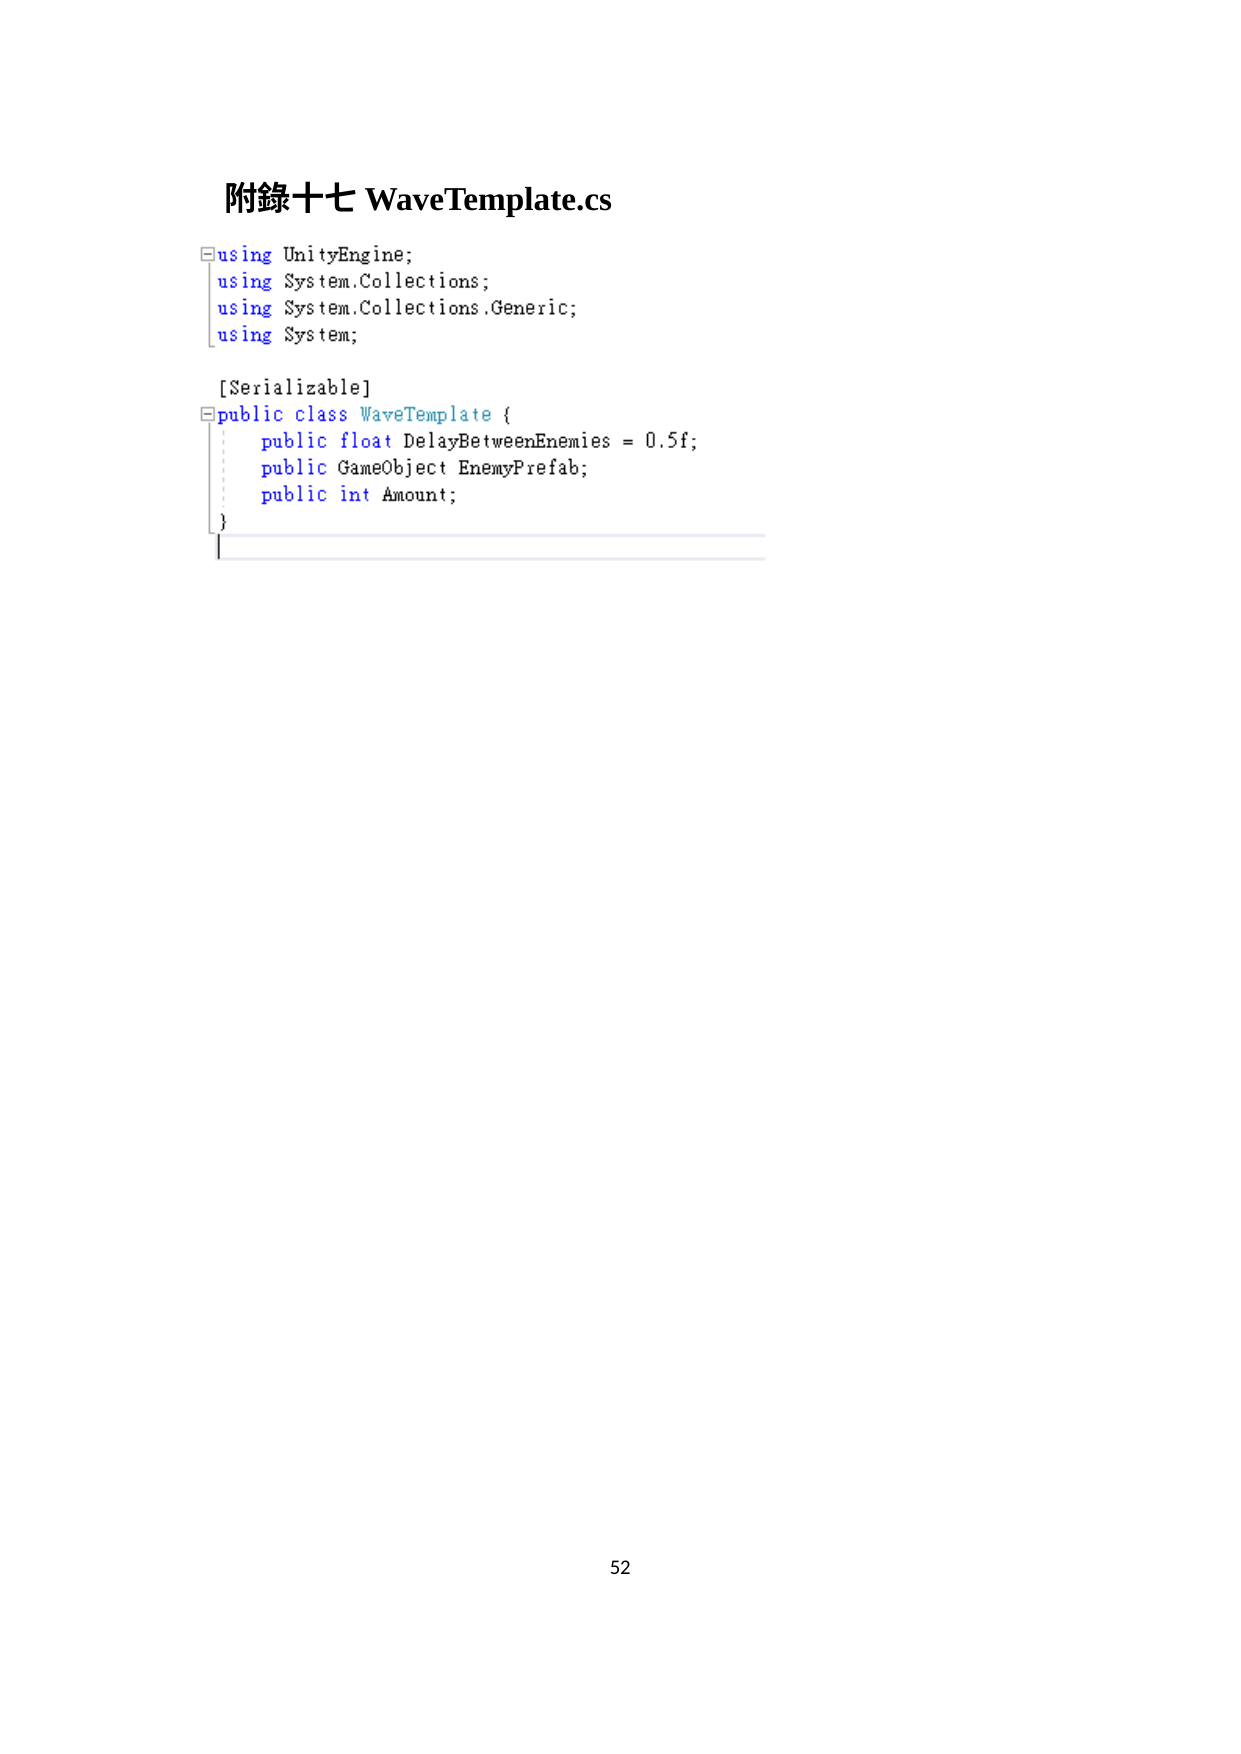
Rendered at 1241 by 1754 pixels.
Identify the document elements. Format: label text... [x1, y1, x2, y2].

picture [187, 241, 766, 564]
list 附錄十七WaveTemplate.cs [224, 158, 1053, 233]
